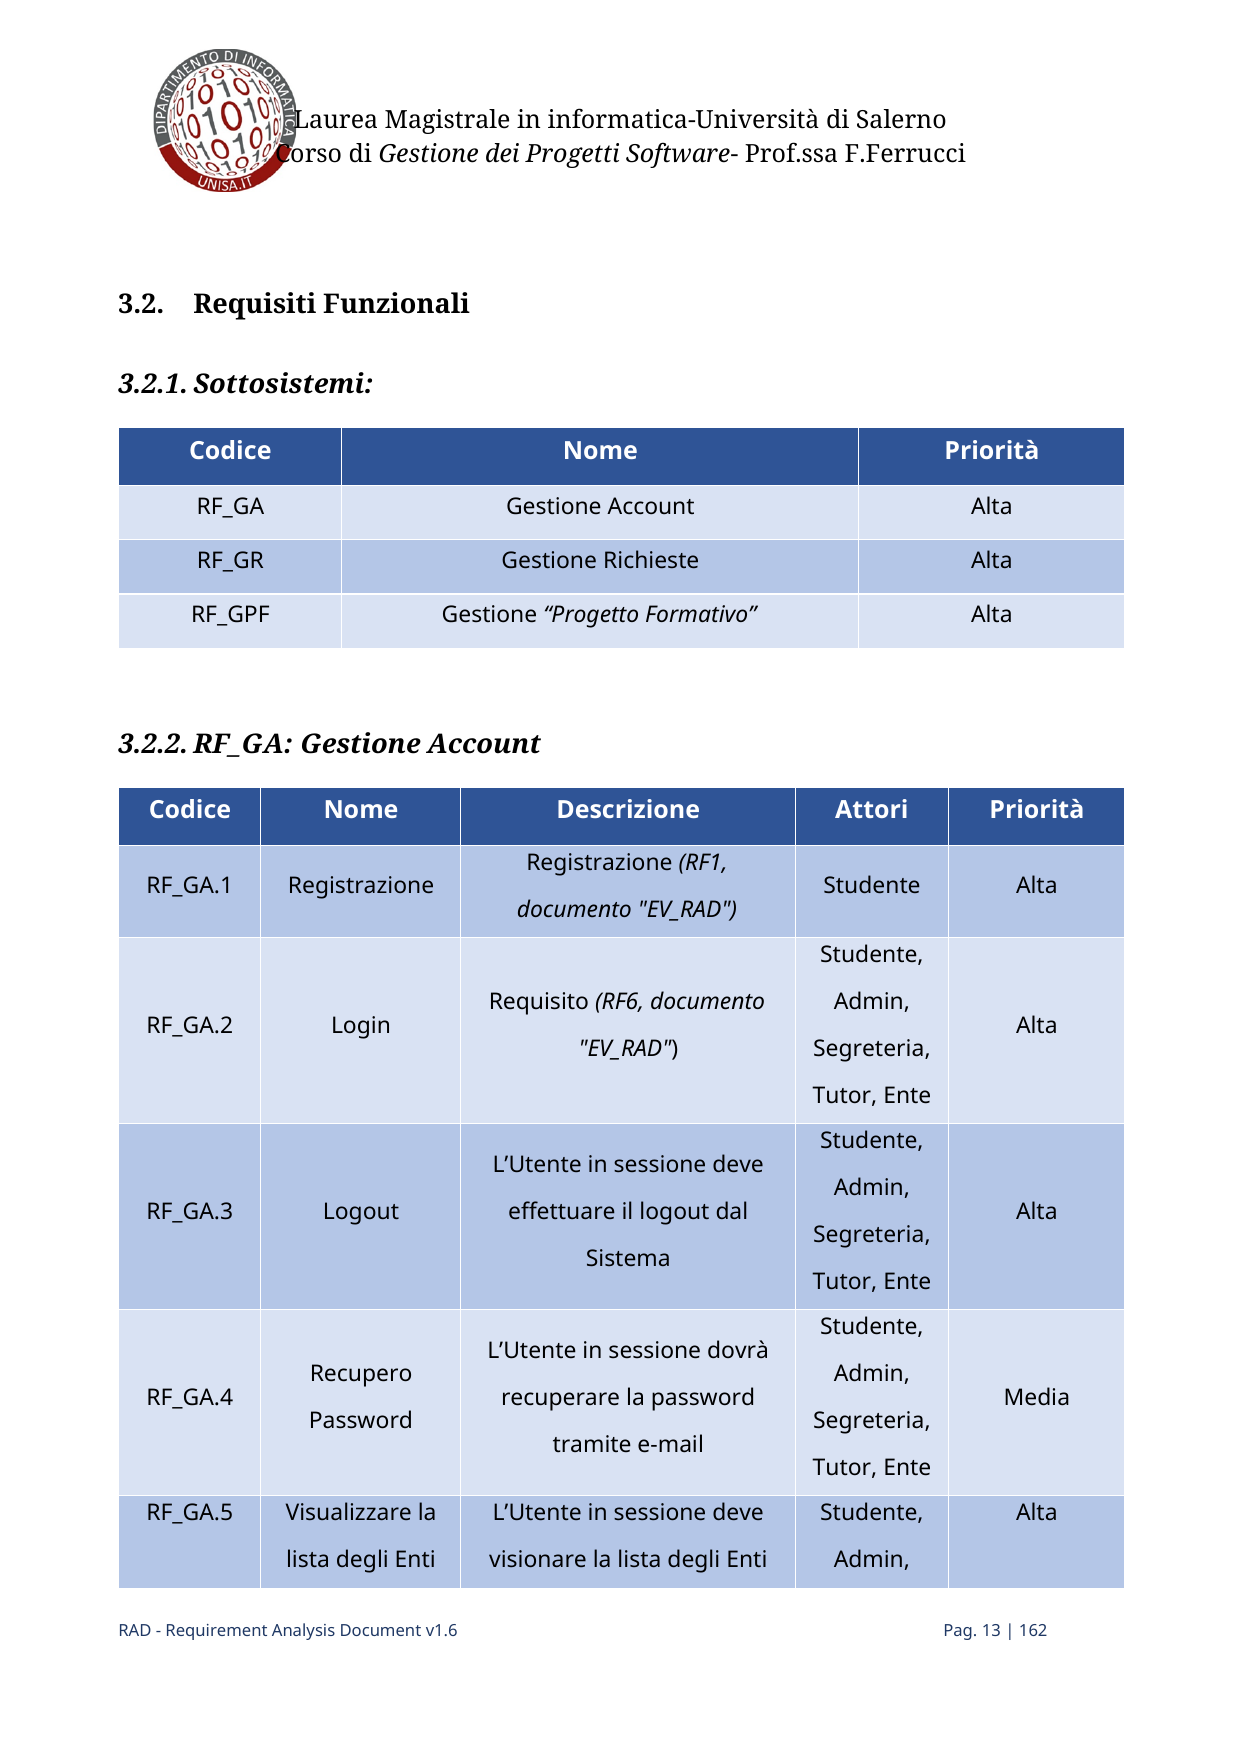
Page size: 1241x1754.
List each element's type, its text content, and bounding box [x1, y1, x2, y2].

table_cell L’Utente in sessione deve visionare la lista degli Enti Convenzionati con l’Università [461, 1496, 795, 1588]
table_header Priorità [859, 428, 1124, 485]
table_cell Alta [949, 938, 1124, 1123]
table_cell RF_GA.3 [119, 1124, 260, 1309]
subtitle Sottosistemi: [118, 365, 1122, 402]
table_cell Media [949, 1310, 1124, 1495]
table_cell Studente, Admin, Segreteria, Tutor, Ente [796, 1496, 948, 1588]
subtitle RF_GA: Gestione Account [118, 725, 1122, 762]
table_header Nome [261, 788, 460, 845]
table_cell Alta [859, 486, 1124, 539]
table_cell RF_GA [119, 486, 341, 539]
table_header Codice [119, 788, 260, 845]
subtitle Requisiti Funzionali [118, 284, 1122, 321]
table_cell Registrazione (RF1, documento "EV_RAD") [461, 846, 795, 937]
table_cell Studente, Admin, Segreteria, Tutor, Ente [796, 938, 948, 1123]
table_cell L’Utente in sessione dovrà recuperare la password tramite e-mail [461, 1310, 795, 1495]
table_cell Studente, Admin, Segreteria, Tutor, Ente [796, 1124, 948, 1309]
table_cell Logout [261, 1124, 460, 1309]
table_cell Alta [949, 1124, 1124, 1309]
table_cell Alta [949, 1496, 1124, 1588]
table_cell Login [261, 938, 460, 1123]
table_cell RF_GA.4 [119, 1310, 260, 1495]
table_cell Registrazione [261, 846, 460, 937]
table_cell Alta [859, 540, 1124, 593]
table_cell Studente [796, 846, 948, 937]
table_header Codice [119, 428, 341, 485]
table_cell Visualizzare la lista degli Enti [261, 1496, 460, 1588]
table_header Priorità [949, 788, 1124, 845]
table_cell Recupero Password [261, 1310, 460, 1495]
table_cell Gestione Richieste [342, 540, 858, 593]
table_cell Gestione “Progetto Formativo” [342, 595, 858, 648]
table_header Attori [796, 788, 948, 845]
table_header Descrizione [461, 788, 795, 845]
picture [153, 49, 297, 192]
table_cell RF_GA.1 [119, 846, 260, 937]
table_cell Alta [949, 846, 1124, 937]
table_cell L’Utente in sessione deve effettuare il logout dal Sistema [461, 1124, 795, 1309]
table_cell RF_GPF [119, 595, 341, 648]
table_cell Gestione Account [342, 486, 858, 539]
table_cell RF_GR [119, 540, 341, 593]
table_cell Requisito (RF6, documento "EV_RAD") [461, 938, 795, 1123]
table_cell Studente, Admin, Segreteria, Tutor, Ente [796, 1310, 948, 1495]
table_cell RF_GA.5 [119, 1496, 260, 1588]
table_cell RF_GA.2 [119, 938, 260, 1123]
table_header Nome [342, 428, 858, 485]
table_cell Alta [859, 595, 1124, 648]
